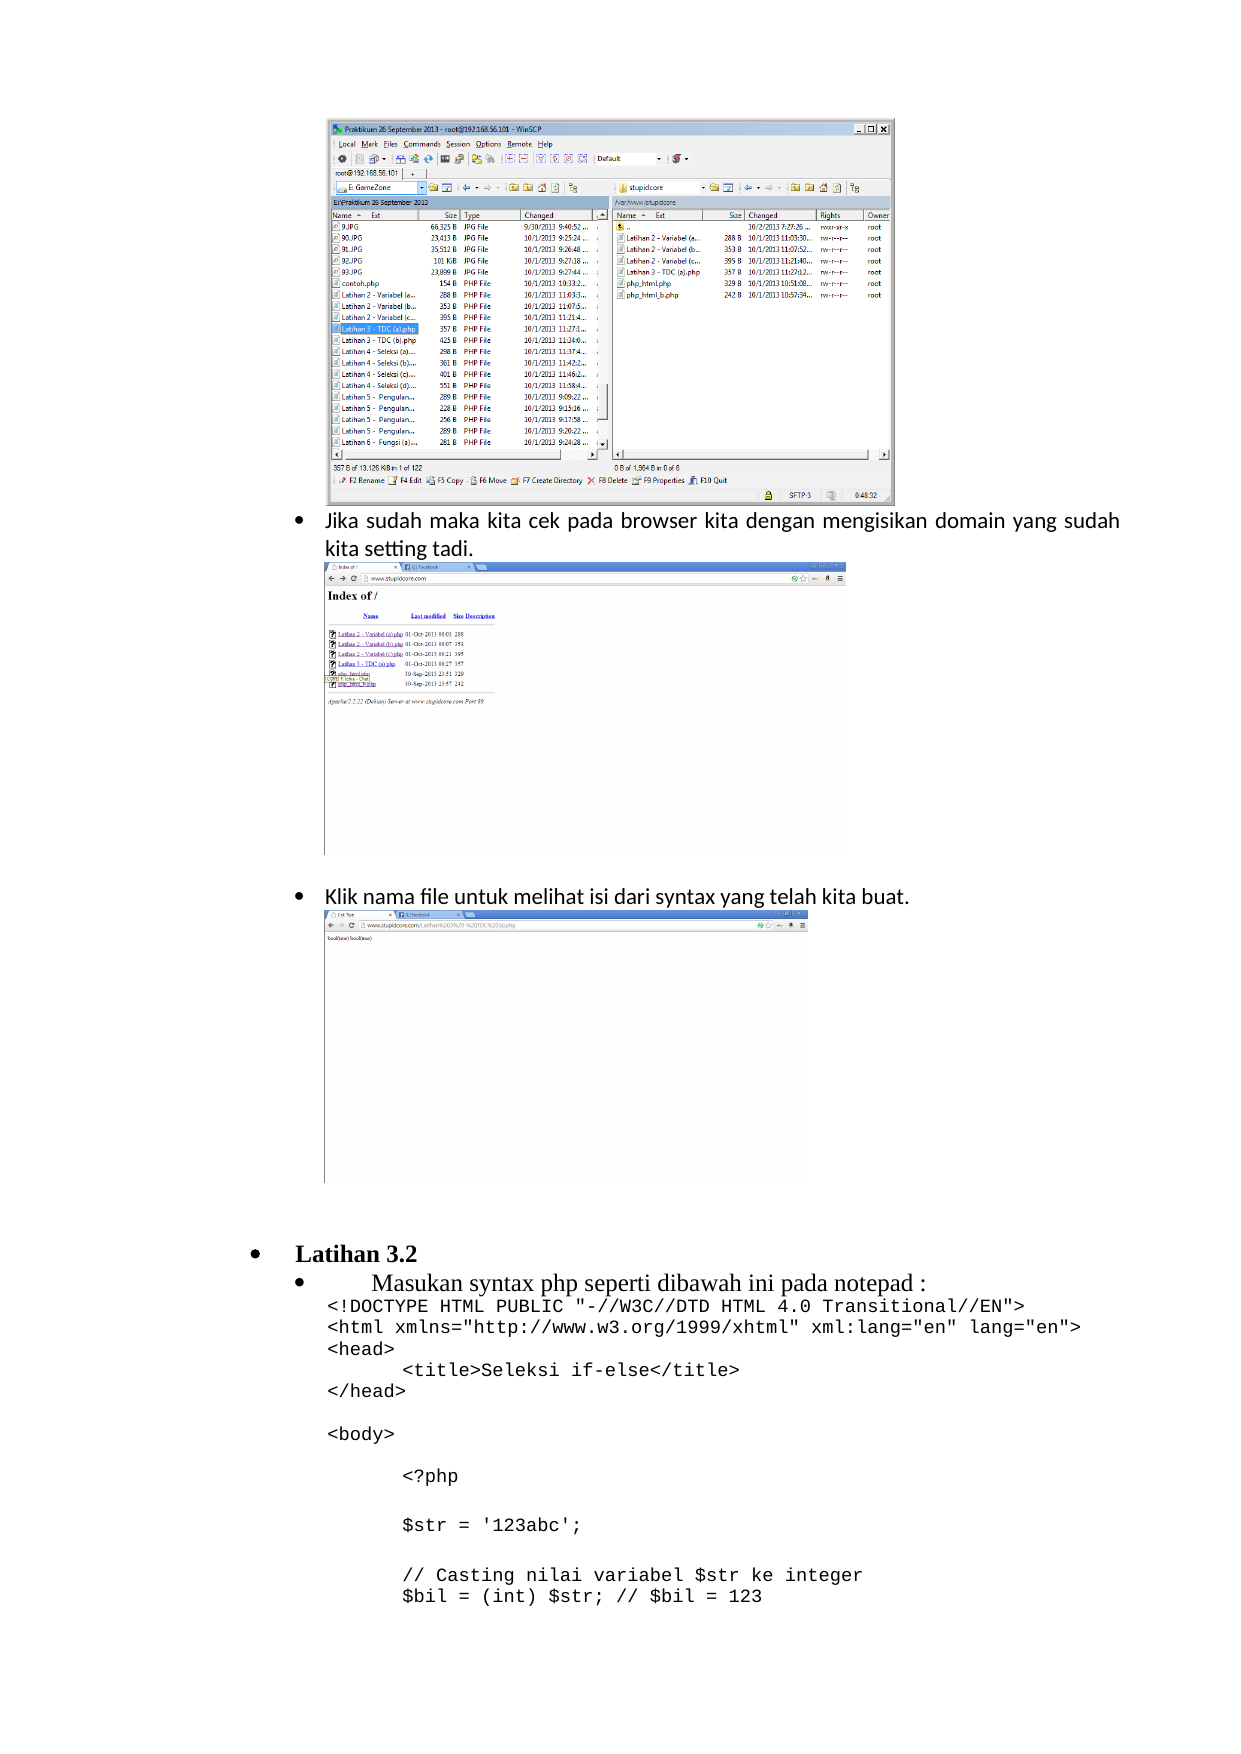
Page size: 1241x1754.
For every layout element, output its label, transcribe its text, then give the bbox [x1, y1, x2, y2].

text <!DOCTYPE HTML PUBLIC "-//W3C//DTD HTML 4.0 Transitional//EN"> [327, 1297, 1122, 1318]
list Masukan syntax php seperti dibawah ini pada notepad : [295, 1268, 1122, 1297]
text <html xmlns="http://www.w3.org/1999/xhtml" xml:lang="en" lang="en"> [327, 1318, 1122, 1339]
text <body> [327, 1424, 1122, 1446]
text $bil = (int) $str; // $bil = 123 [327, 1587, 1122, 1608]
text // Casting nilai variabel $str ke integer [327, 1565, 1122, 1587]
list Klik nama file untuk melihat isi dari syntax yang telah kita buat. [295, 882, 1122, 911]
text $str = '123abc'; [327, 1516, 1122, 1537]
list Latihan 3.2 [251, 1239, 1122, 1268]
text <title>Seleksi if-else</title> [327, 1361, 1122, 1382]
picture [324, 910, 808, 1183]
text <head> [327, 1339, 1122, 1361]
text </head> [327, 1382, 1122, 1403]
picture [324, 562, 846, 855]
list Jika sudah maka kita cek pada browser kita dengan mengisikan domain yang sudah kita setting tadi. [295, 506, 1122, 562]
picture [326, 118, 895, 506]
text <?php [327, 1467, 1122, 1488]
